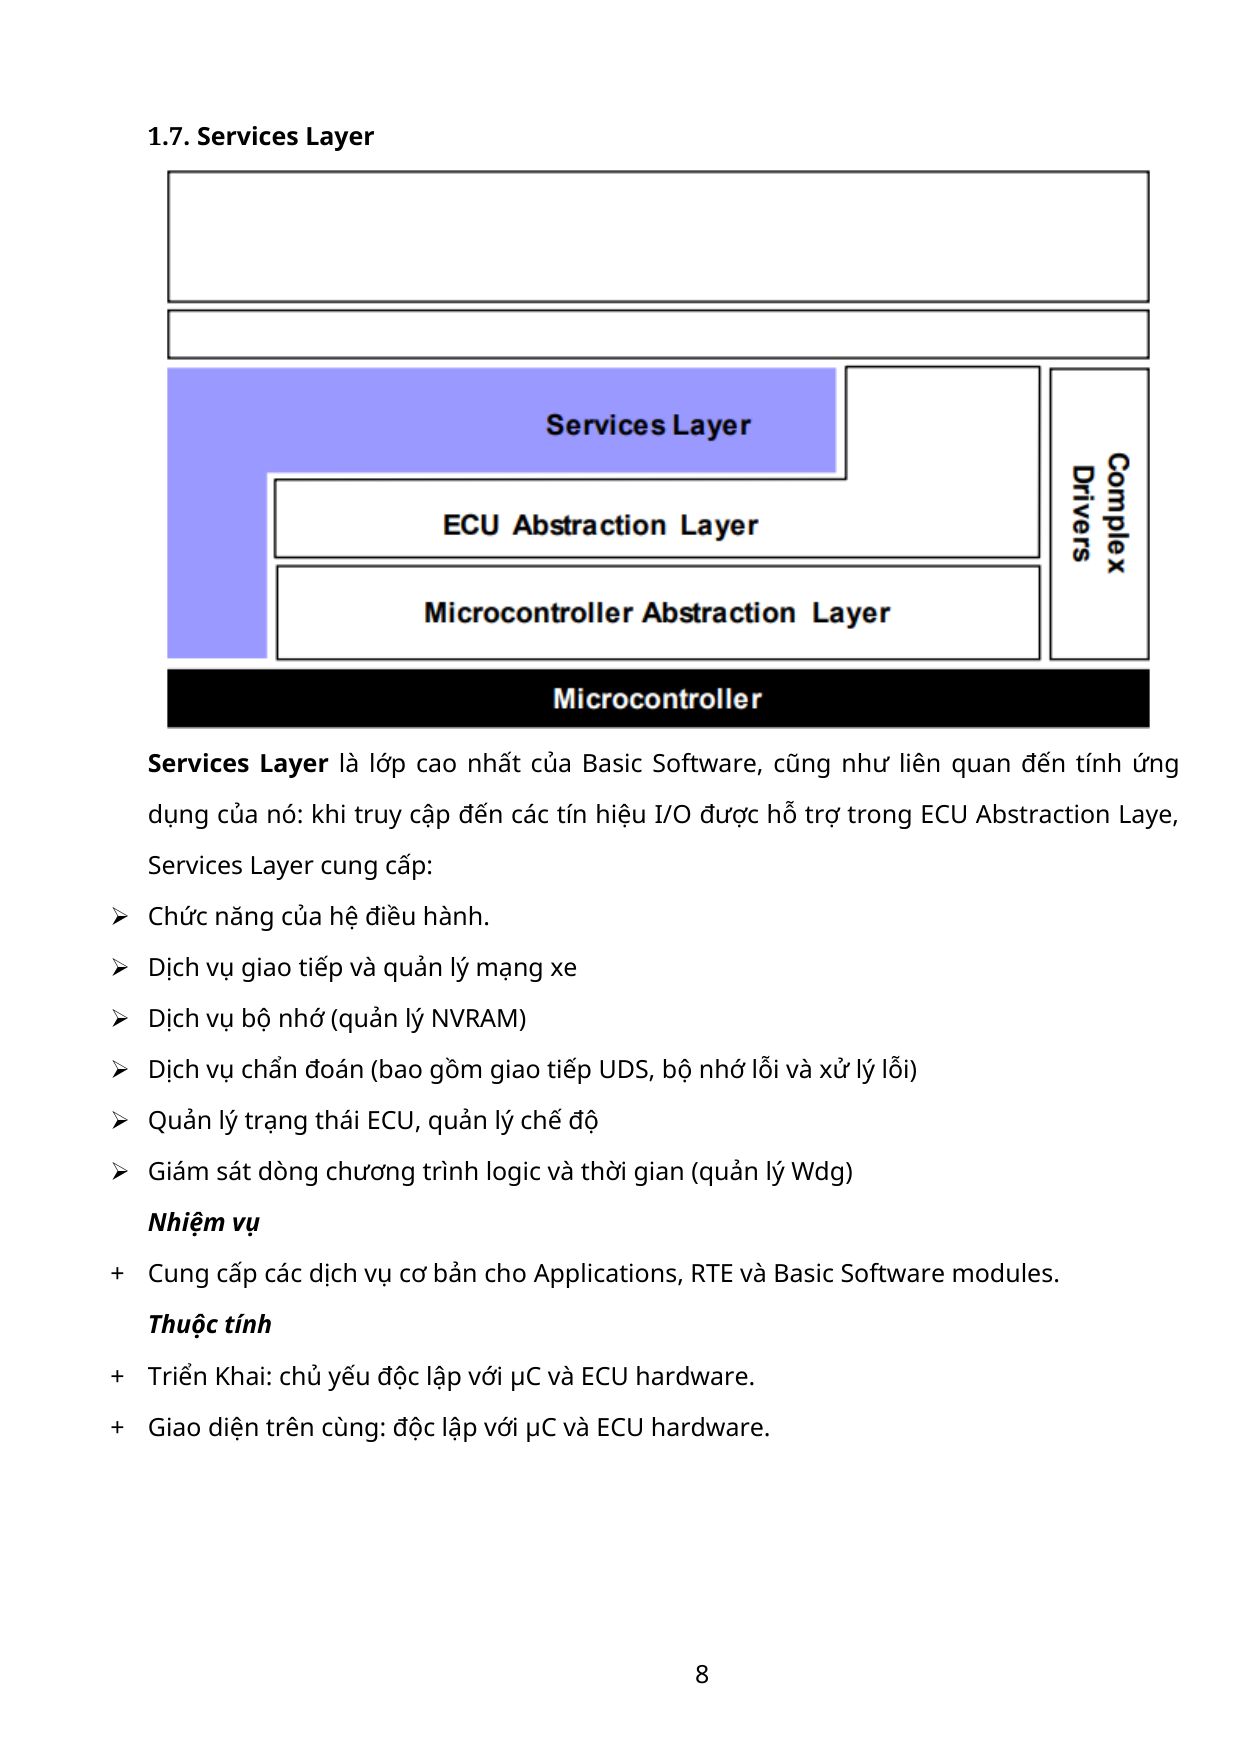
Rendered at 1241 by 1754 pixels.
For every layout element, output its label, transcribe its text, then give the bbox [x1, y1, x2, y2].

text Services Layer là lớp cao nhất của Basic Software, cũng như liên quan đến tính ứng dụng của nó: khi truy cập đến các tín hiệu I/O được hỗ trợ trong ECU Abstraction Laye, Services Layer cung cấp: [148, 746, 1181, 882]
list Giao diện trên cùng: độc lập với µC và ECU hardware. [110, 1409, 1181, 1443]
list Cung cấp các dịch vụ cơ bản cho Applications, RTE và Basic Software modules. [110, 1256, 1181, 1290]
list Dịch vụ chẩn đoán (bao gồm giao tiếp UDS, bộ nhớ lỗi và xử lý lỗi) [110, 1052, 1181, 1086]
text Thuộc tính [148, 1307, 1181, 1341]
subtitle Services Layer [148, 118, 1181, 152]
list Chức năng của hệ điều hành. [110, 899, 1181, 933]
list Dịch vụ bộ nhớ (quản lý NVRAM) [110, 1001, 1181, 1035]
list Triển Khai: chủ yếu độc lập với µC và ECU hardware. [110, 1358, 1181, 1392]
text Nhiệm vụ [148, 1205, 1181, 1239]
list Dịch vụ giao tiếp và quản lý mạng xe [110, 950, 1181, 984]
list Quản lý trạng thái ECU, quản lý chế độ [110, 1103, 1181, 1137]
list Giám sát dòng chương trình logic và thời gian (quản lý Wdg) [110, 1154, 1181, 1188]
